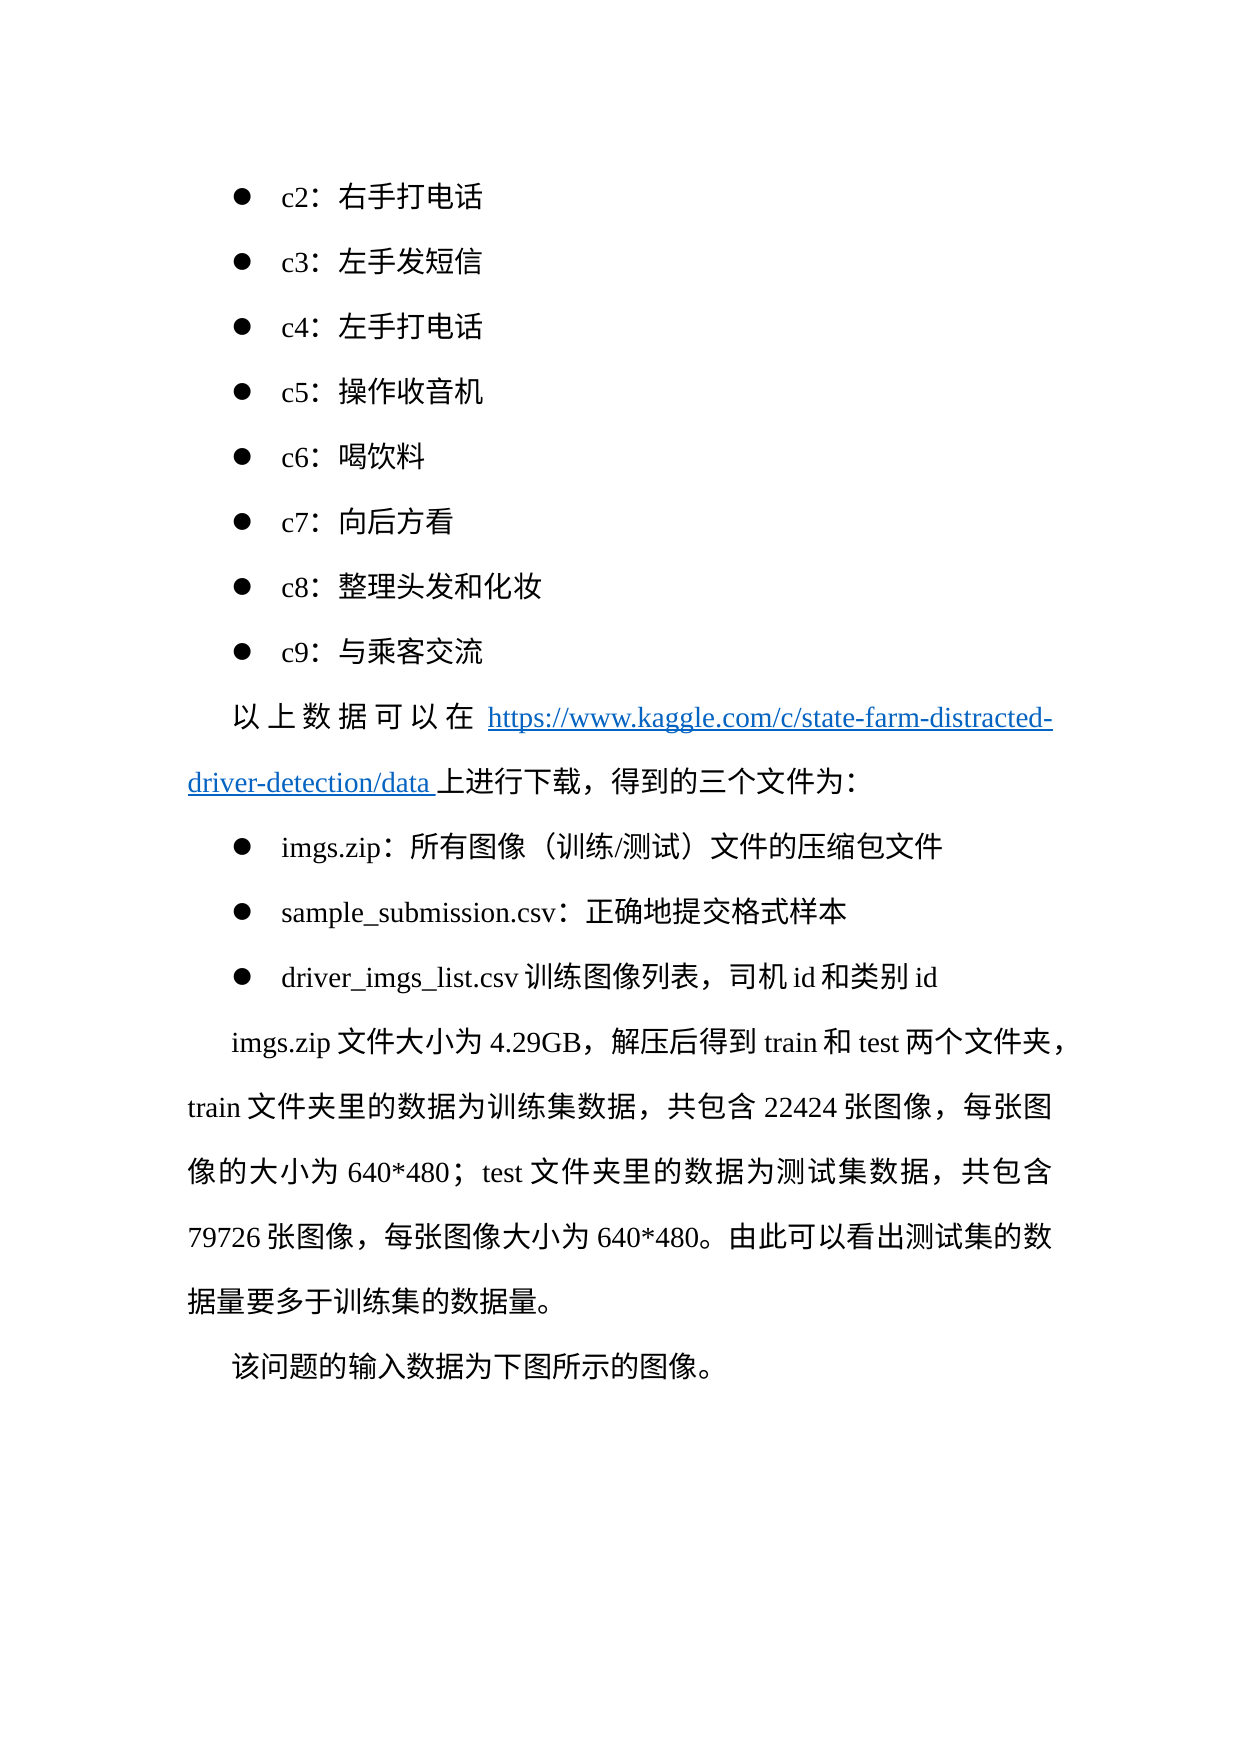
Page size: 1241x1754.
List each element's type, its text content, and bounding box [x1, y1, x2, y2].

list sample_submission.csv：正确地提交格式样本 [231, 877, 1053, 942]
list c2：右手打电话 [231, 162, 1053, 227]
list c8：整理头发和化妆 [231, 552, 1053, 617]
list c6：喝饮料 [231, 422, 1053, 487]
text 该问题的输入数据为下图所示的图像。 [187, 1332, 1053, 1397]
list driver_imgs_list.csv训练图像列表，司机id和类别id [231, 942, 1053, 1007]
list imgs.zip：所有图像（训练/测试）文件的压缩包文件 [231, 812, 1053, 877]
text 以上数据可以在https://www.kaggle.com/c/state-farm-distracted-driver-detection/data上进行下载，得到的三个文件为： [187, 682, 1053, 812]
list c9：与乘客交流 [231, 617, 1053, 682]
list c3：左手发短信 [231, 227, 1053, 292]
list c5：操作收音机 [231, 357, 1053, 422]
list c4：左手打电话 [231, 292, 1053, 357]
text imgs.zip文件大小为4.29GB，解压后得到train和test两个文件夹，train文件夹里的数据为训练集数据，共包含22424张图像，每张图像的大小为640*480；test文件夹里的数据为测试集数据，共包含79726张图像，每张图像大小为640*480。由此可以看出测试集的数据量要多于训练集的数据量。 [187, 1007, 1053, 1332]
list c7：向后方看 [231, 487, 1053, 552]
